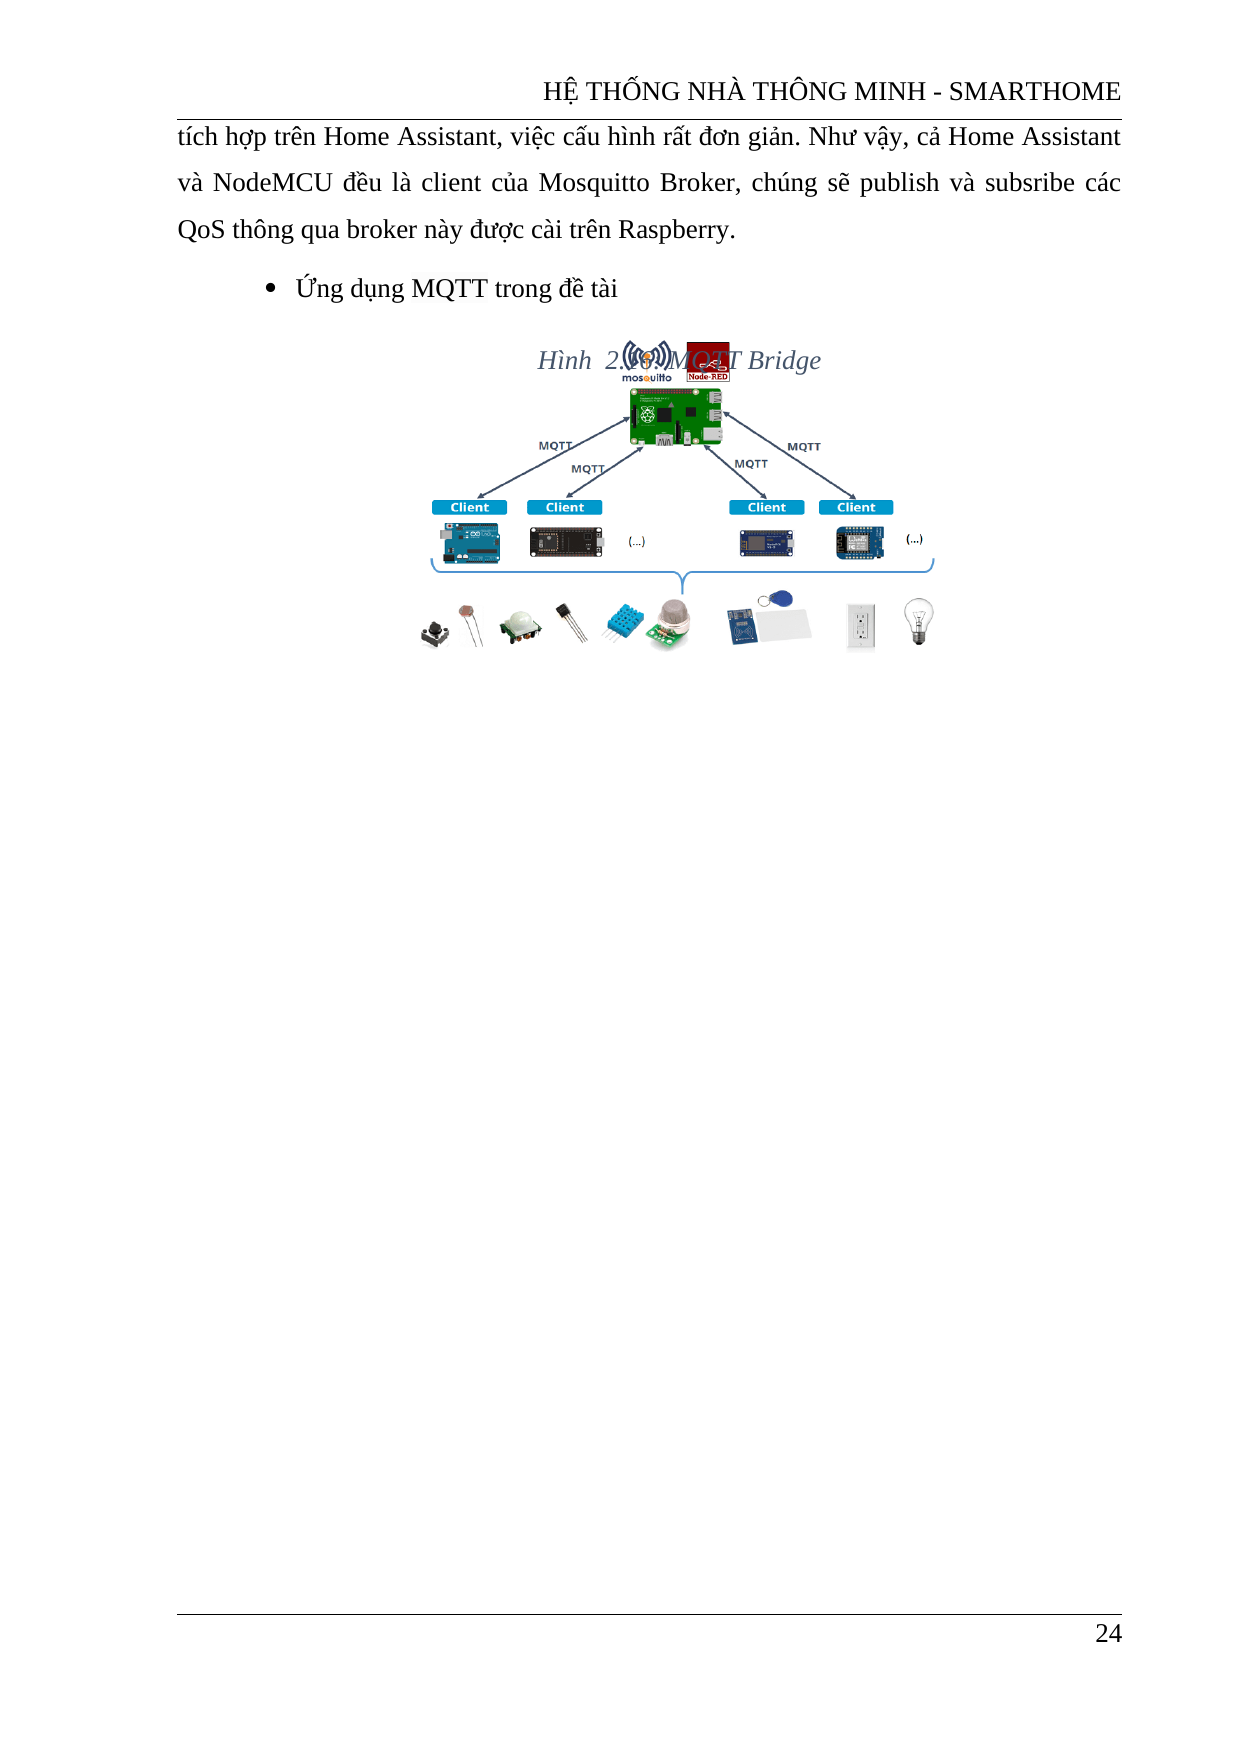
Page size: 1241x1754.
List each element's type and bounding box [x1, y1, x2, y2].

picture [417, 120, 942, 443]
